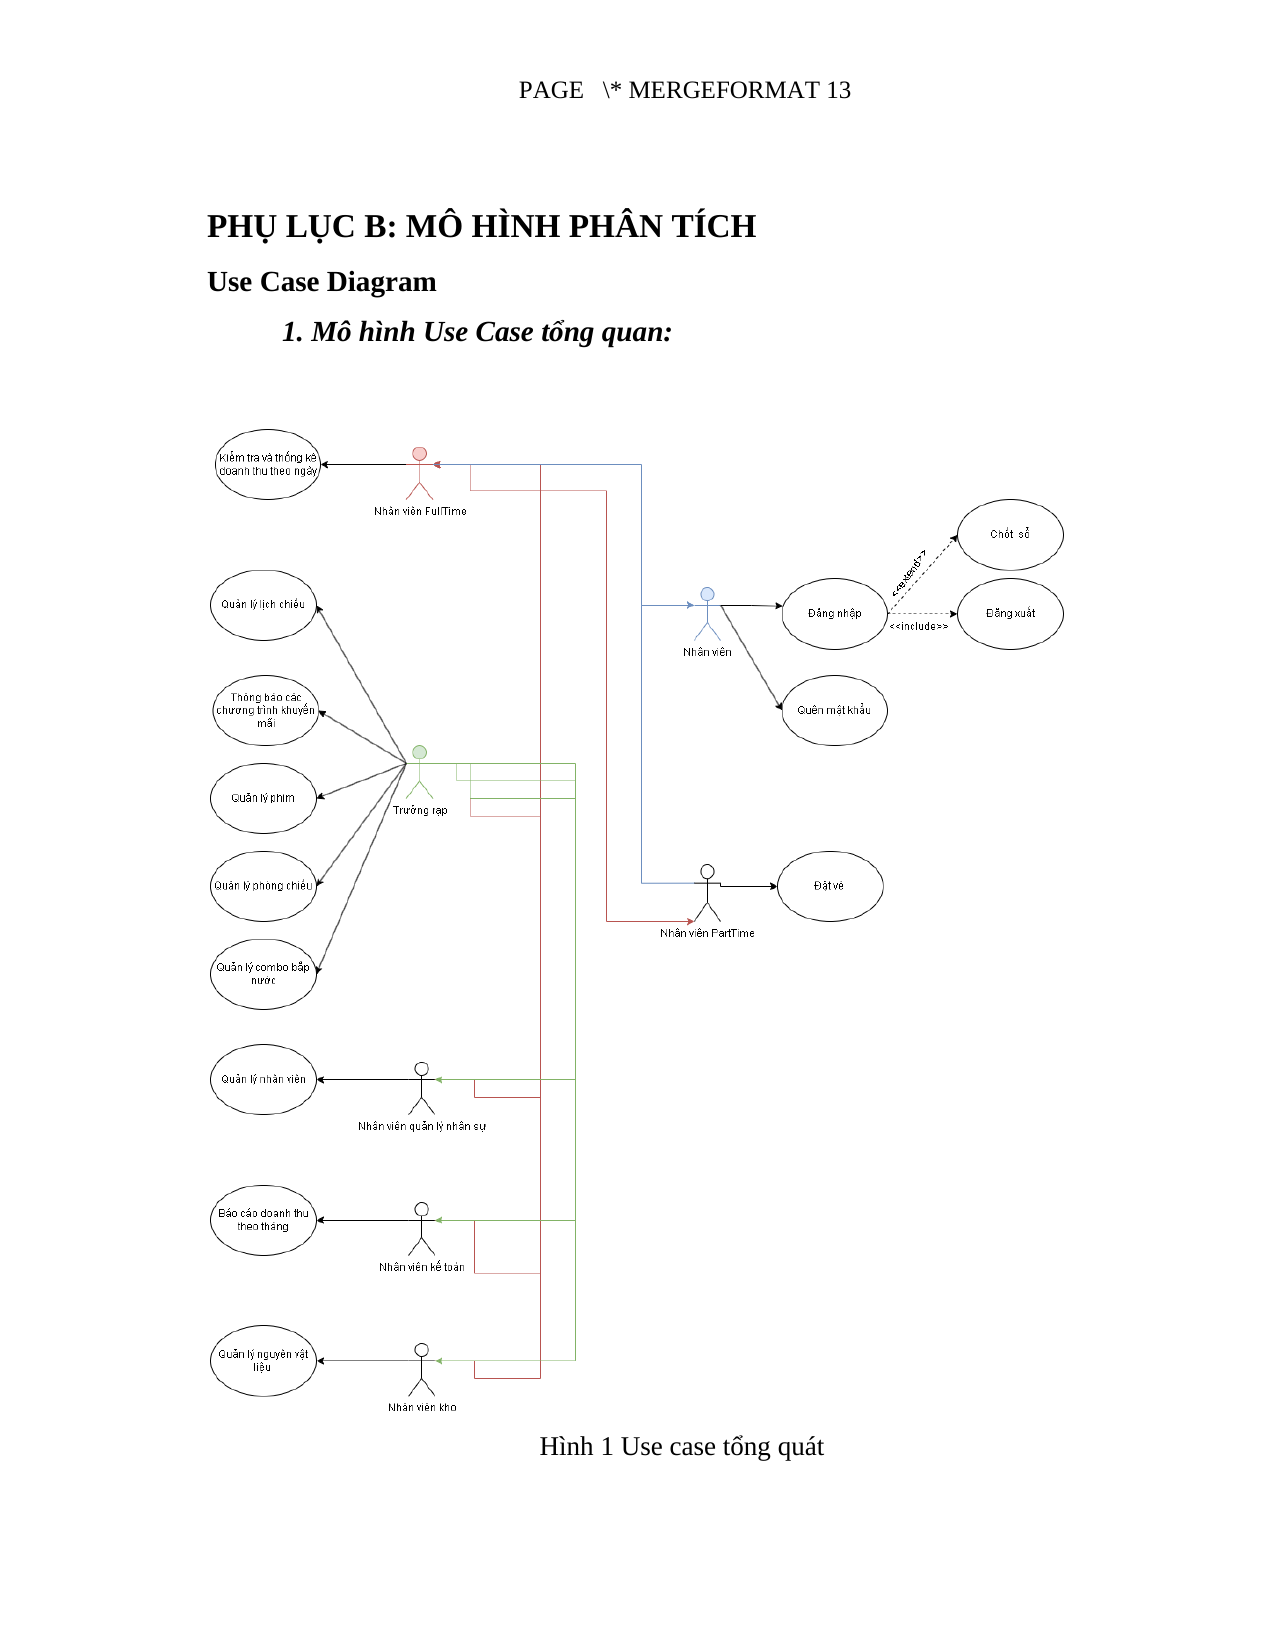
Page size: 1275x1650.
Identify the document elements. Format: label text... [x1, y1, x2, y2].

picture [206, 422, 1074, 1415]
text Use Case Diagram [207, 264, 1157, 298]
text Hình 1 Use case tổng quát [207, 1430, 1157, 1461]
text PHỤ LỤC B: MÔ HÌNH PHÂN TÍCH [207, 207, 1157, 245]
list Mô hình Use Case tổng quan: [282, 314, 1157, 348]
